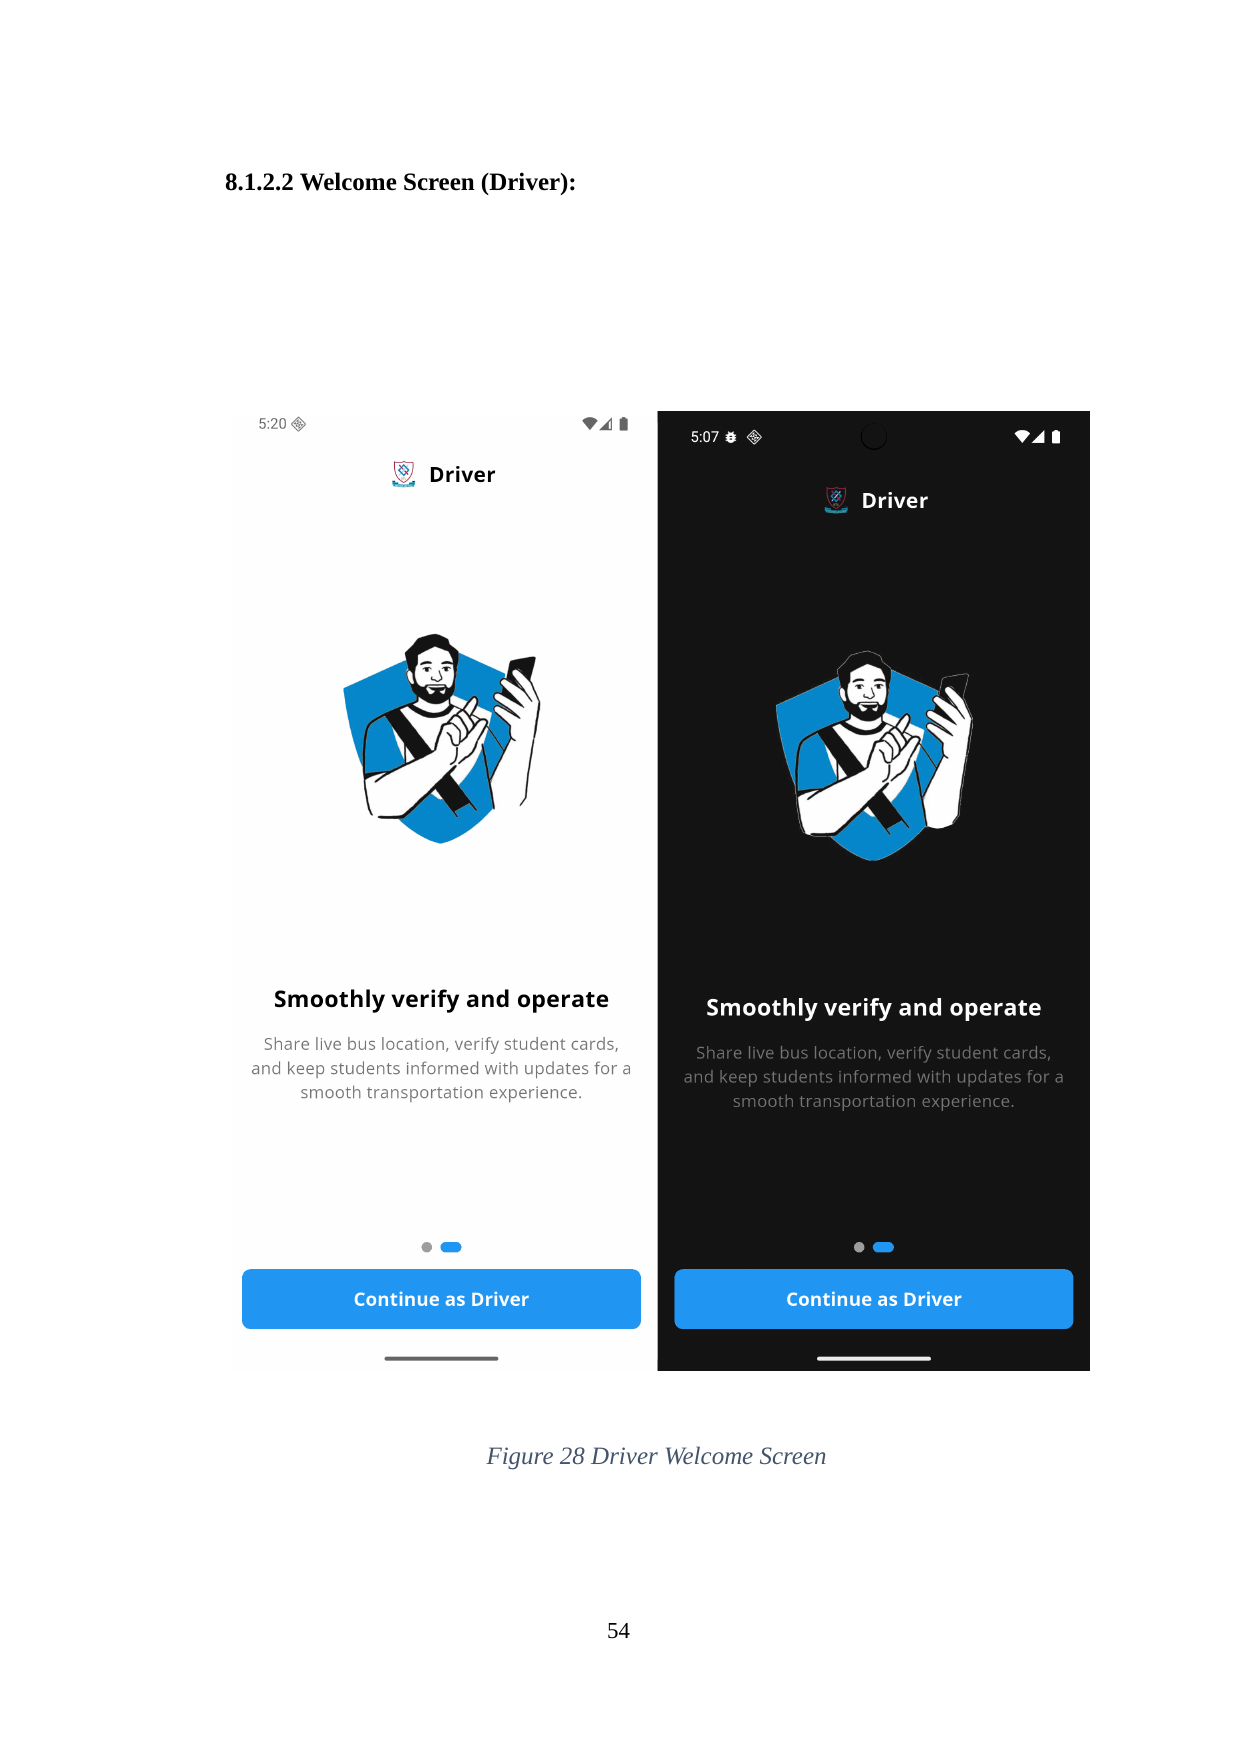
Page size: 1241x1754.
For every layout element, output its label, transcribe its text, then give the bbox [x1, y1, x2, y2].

subtitle 8.1.2.2 Welcome Screen (Driver): [225, 167, 1090, 195]
text Figure 28 Driver Welcome Screen [225, 1441, 1090, 1470]
picture [225, 411, 1090, 1371]
